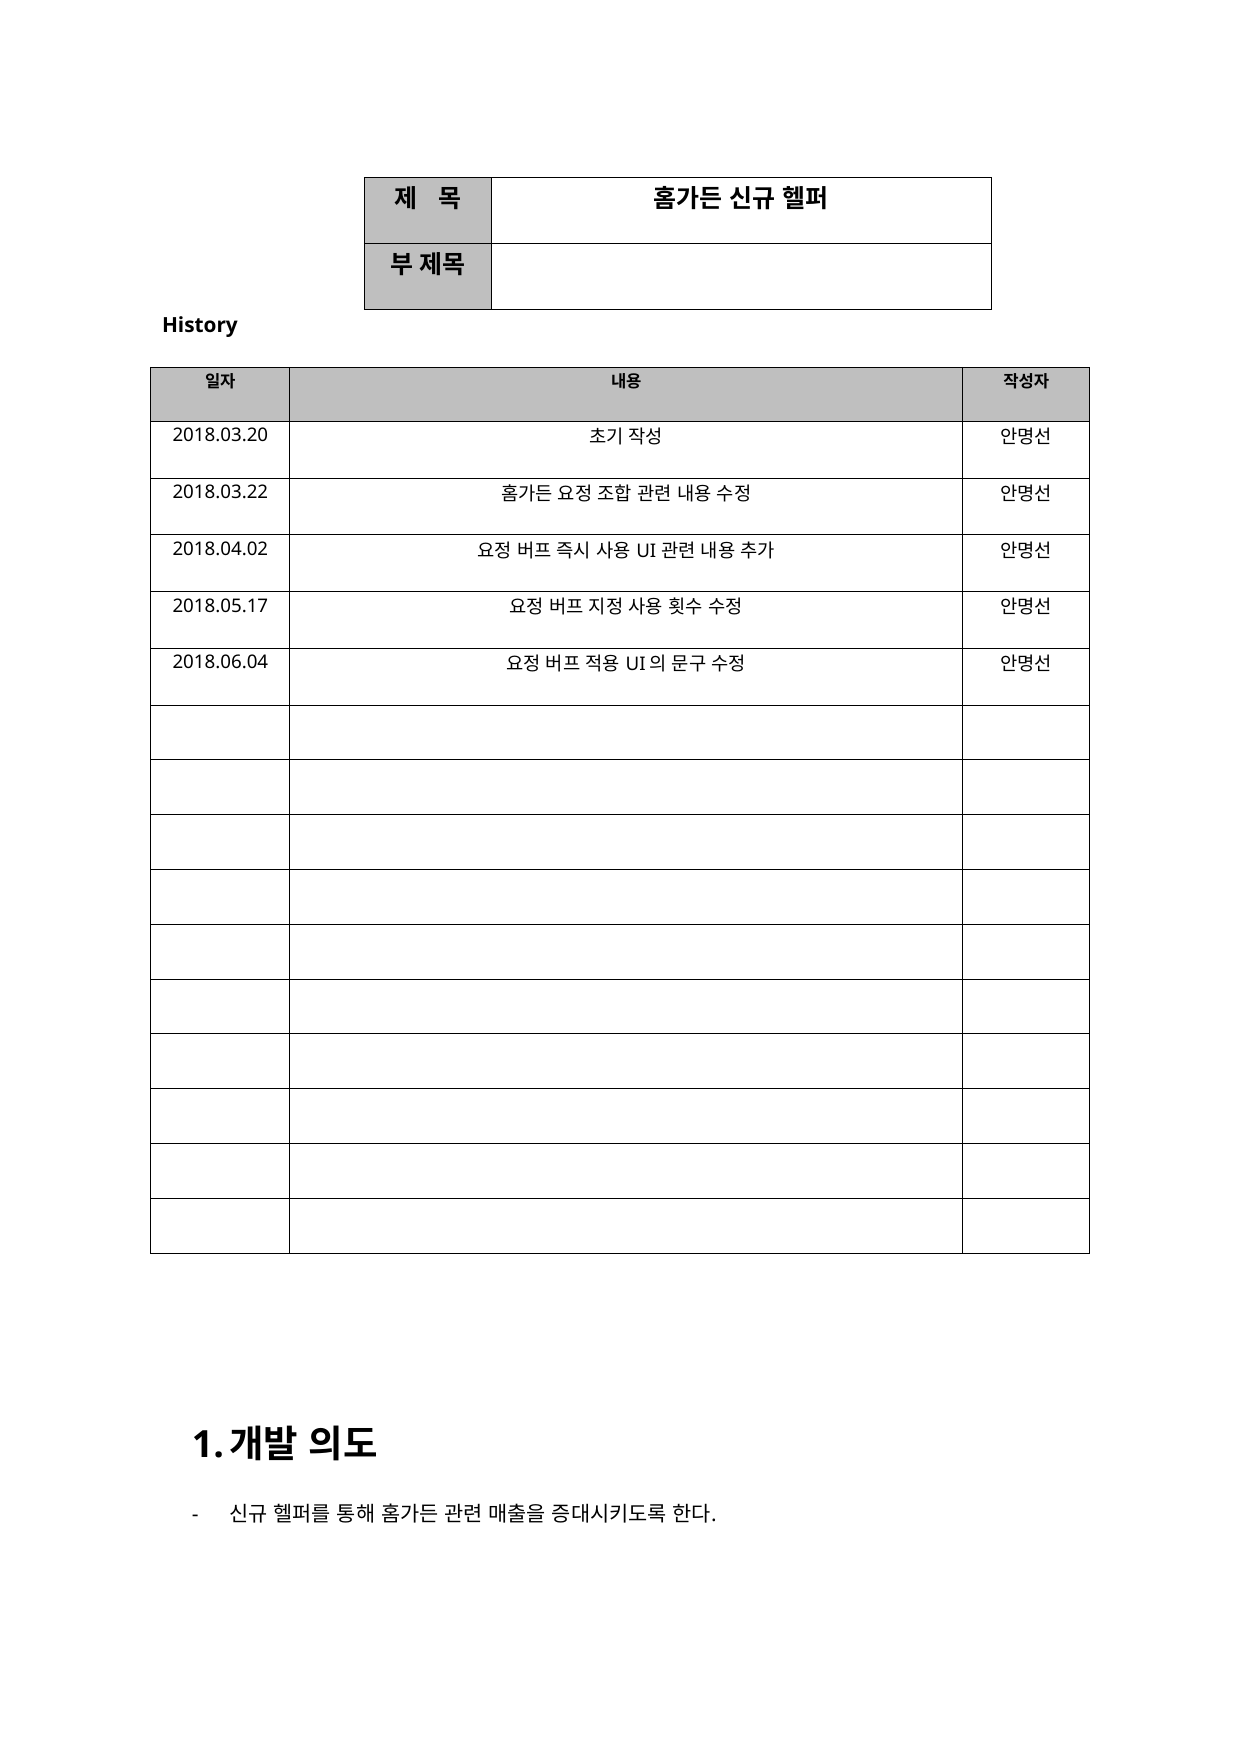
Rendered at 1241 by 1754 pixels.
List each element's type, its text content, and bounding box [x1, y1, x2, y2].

table_cell [151, 1034, 289, 1088]
table_cell 2018.03.20 [151, 422, 289, 477]
table_cell 요정 버프 지정 사용 횟수 수정 [290, 592, 962, 648]
table_cell [151, 1144, 289, 1198]
table_cell [963, 870, 1089, 924]
table_cell [151, 760, 289, 814]
table_cell [151, 706, 289, 759]
table_cell [963, 706, 1089, 759]
table_cell [290, 925, 962, 978]
table_cell 안명선 [963, 649, 1089, 704]
subtitle 개발 의도 [192, 1414, 1090, 1468]
table_cell [963, 1089, 1089, 1143]
table_cell [290, 980, 962, 1033]
table_cell 2018.06.04 [151, 649, 289, 704]
table_cell [151, 815, 289, 869]
table_header 홈가든 신규 헬퍼 [492, 178, 991, 243]
table_cell 안명선 [963, 535, 1089, 591]
table_cell [290, 1144, 962, 1198]
table_cell [290, 706, 962, 759]
table_cell [290, 815, 962, 869]
table_cell [151, 980, 289, 1033]
table_cell 2018.04.02 [151, 535, 289, 591]
table_cell [151, 1089, 289, 1143]
table_cell 홈가든 요정 조합 관련 내용 수정 [290, 479, 962, 534]
table_cell [290, 760, 962, 814]
table_cell 부 제목 [365, 244, 491, 309]
table_cell [963, 1199, 1089, 1252]
table_cell [963, 815, 1089, 869]
table_cell 작성자 [963, 368, 1089, 421]
table_cell 안명선 [963, 479, 1089, 534]
table_cell [151, 870, 289, 924]
table_cell [151, 925, 289, 978]
table_cell [963, 1144, 1089, 1198]
table_cell [290, 1034, 962, 1088]
table_cell [290, 1199, 962, 1252]
table_cell History [151, 309, 1090, 367]
table_cell [290, 870, 962, 924]
table_cell 2018.05.17 [151, 592, 289, 648]
list 신규 헬퍼를 통해 홈가든 관련 매출을 증대시키도록 한다. [192, 1497, 1090, 1527]
table_cell 내용 [290, 368, 962, 421]
table_cell 안명선 [963, 422, 1089, 477]
table_cell 안명선 [963, 592, 1089, 648]
table_cell [963, 1034, 1089, 1088]
table_cell 초기 작성 [290, 422, 962, 477]
table_cell [290, 1089, 962, 1143]
table_cell [963, 760, 1089, 814]
table_cell 일자 [151, 368, 289, 421]
table_cell 2018.03.22 [151, 479, 289, 534]
table_cell [963, 925, 1089, 978]
table_cell [492, 244, 991, 309]
table_cell [963, 980, 1089, 1033]
table_header 제 목 [365, 178, 491, 243]
table_cell [151, 1199, 289, 1252]
table_cell 요정 버프 즉시 사용 UI 관련 내용 추가 [290, 535, 962, 591]
table_cell 요정 버프 적용 UI의 문구 수정 [290, 649, 962, 704]
